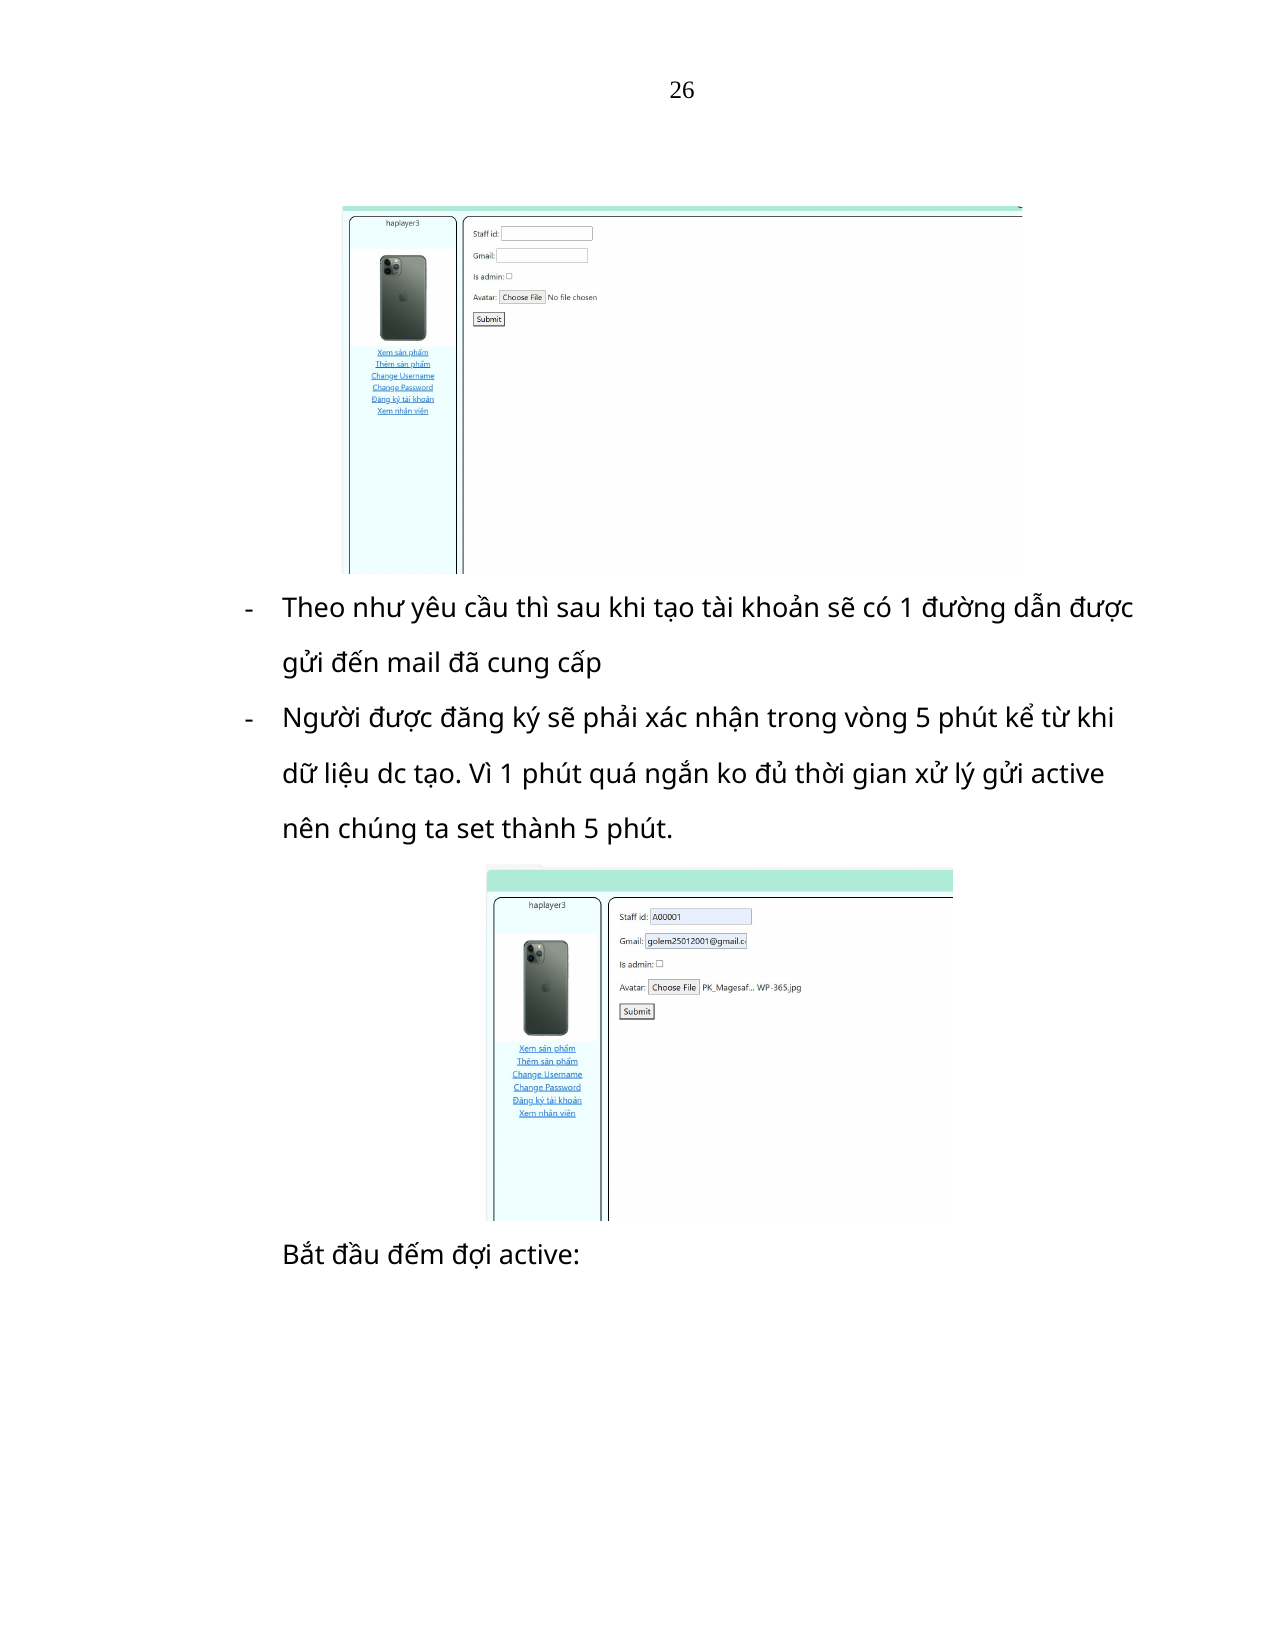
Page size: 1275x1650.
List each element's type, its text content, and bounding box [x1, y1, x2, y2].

list Người được đăng ký sẽ phải xác nhận trong vòng 5 phút kể từ khi dữ liệu dc tạo. Vì 1 phút quá ngắn ko đủ thời gian xử lý gửi active nên chúng ta set thành 5 phút. [244, 699, 1157, 846]
list Theo như yêu cầu thì sau khi tạo tài khoản sẽ có 1 đường dẫn được gửi đến mail đã cung cấp [244, 588, 1157, 680]
picture [341, 206, 1023, 574]
list Bắt đầu đếm đợi active: [282, 1235, 1157, 1272]
picture [485, 864, 953, 1221]
